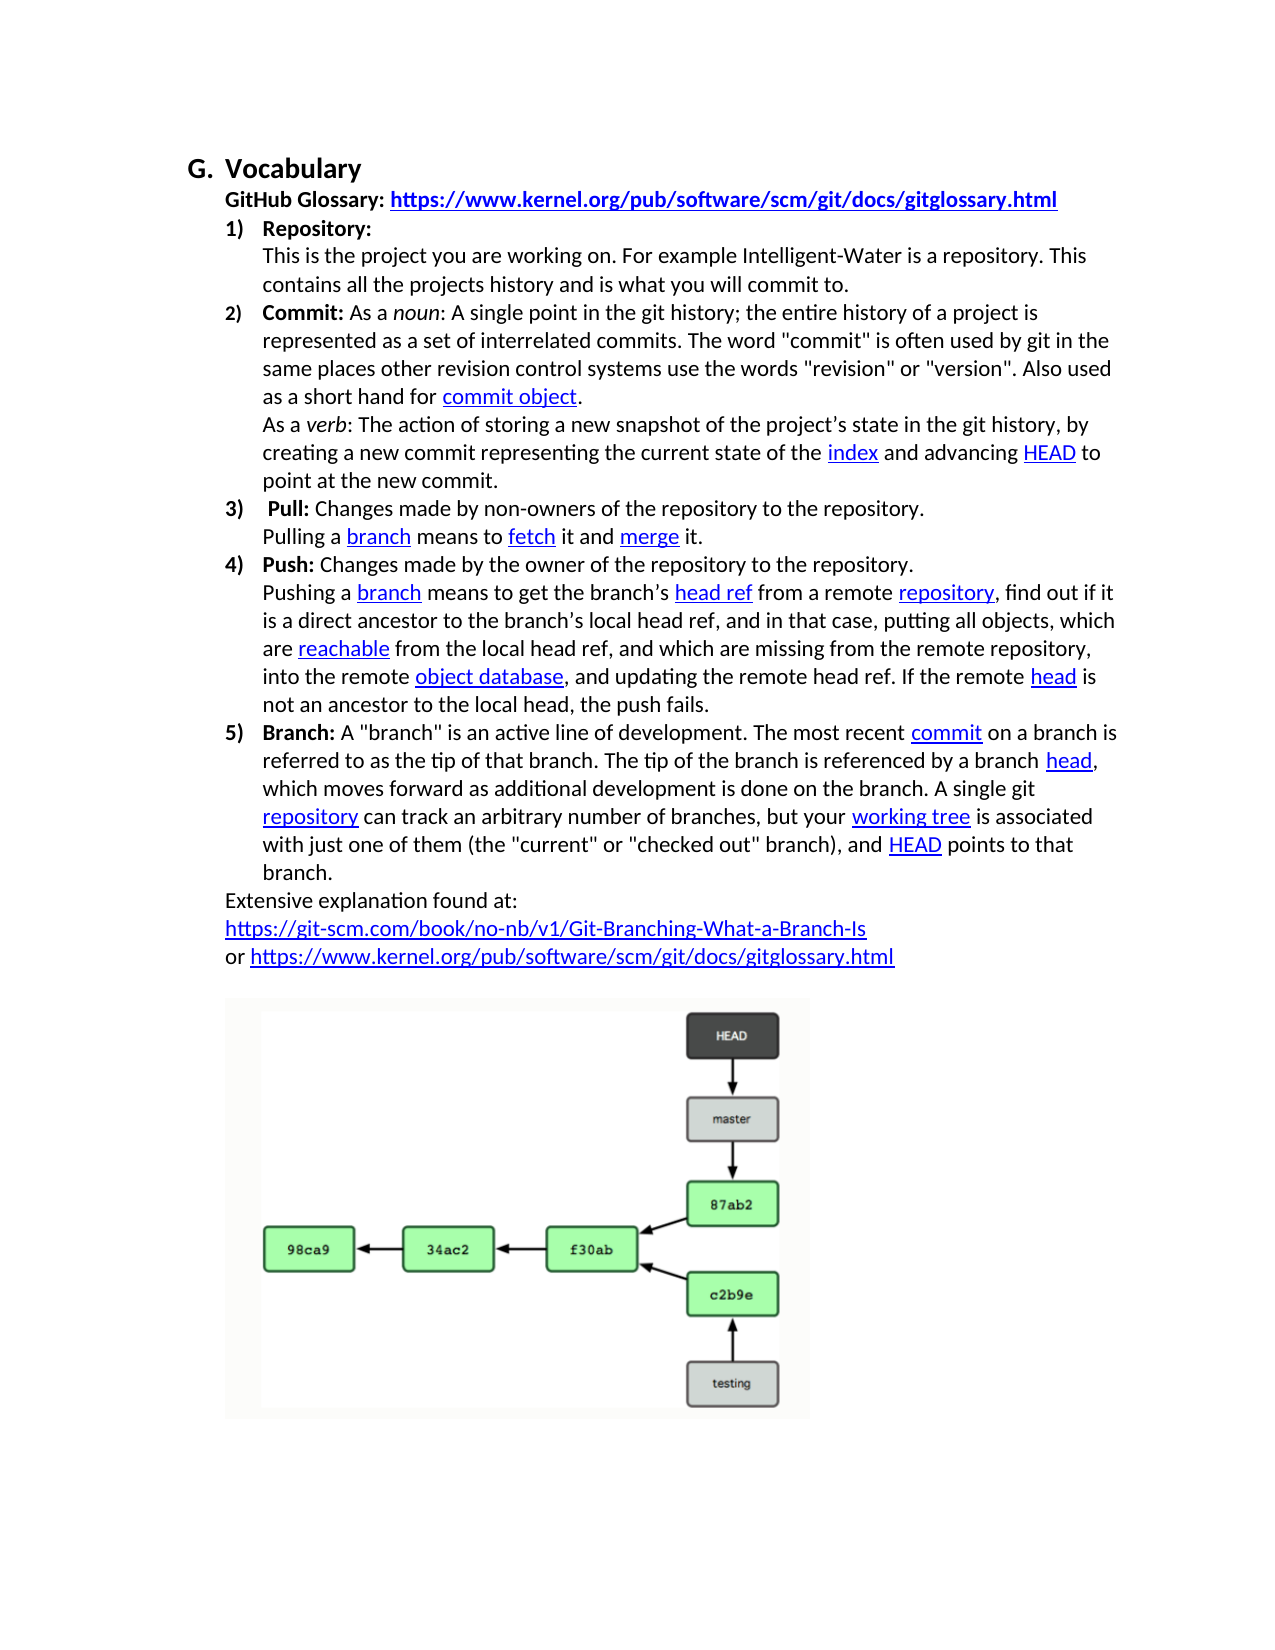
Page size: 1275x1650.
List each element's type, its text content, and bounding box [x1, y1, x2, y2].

list Extensive explanation found at: [225, 886, 1125, 914]
list Pull: Changes made by non-owners of the repository to the repository. [225, 494, 1125, 522]
list Vocabulary [187, 150, 1125, 186]
list Pulling a branch means to fetch it and merge it. [262, 522, 1125, 550]
list Commit: As a noun: A single point in the git history; the entire history of a project is represented as a set of interrelated commits. The word "commit" is often used by git in the same places other revision control systems use the words "revision" or "version". Also used as a short hand for commit object. [225, 298, 1125, 410]
list As a verb: The action of storing a new snapshot of the project’s state in the git history, by creating a new commit representing the current state of the index and advancing HEAD to point at the new commit. [262, 410, 1125, 494]
list Repository: [225, 214, 1125, 242]
list Pushing a branch means to get the branch’s head ref from a remote repository, find out if it is a direct ancestor to the branch’s local head ref, and in that case, putting all objects, which are reachable from the local head ref, and which are missing from the remote repository, into the remote object database, and updating the remote head ref. If the remote head is not an ancestor to the local head, the push fails. [262, 578, 1125, 718]
list GitHub Glossary: https://www.kernel.org/pub/software/scm/git/docs/gitglossary.html [225, 186, 1125, 214]
list Branch: A "branch" is an active line of development. The most recent commit on a branch is referred to as the tip of that branch. The tip of the branch is referenced by a branch head, which moves forward as additional development is done on the branch. A single git repository can track an arbitrary number of branches, but your working tree is associated with just one of them (the "current" or "checked out" branch), and HEAD points to that branch. [225, 718, 1125, 886]
picture [225, 998, 810, 1419]
list or https://www.kernel.org/pub/software/scm/git/docs/gitglossary.html [225, 942, 1125, 970]
list Push: Changes made by the owner of the repository to the repository. [225, 550, 1125, 578]
list https://git-scm.com/book/no-nb/v1/Git-Branching-What-a-Branch-Is [225, 914, 1125, 942]
list This is the project you are working on. For example Intelligent-Water is a repository. This contains all the projects history and is what you will commit to. [262, 242, 1125, 298]
